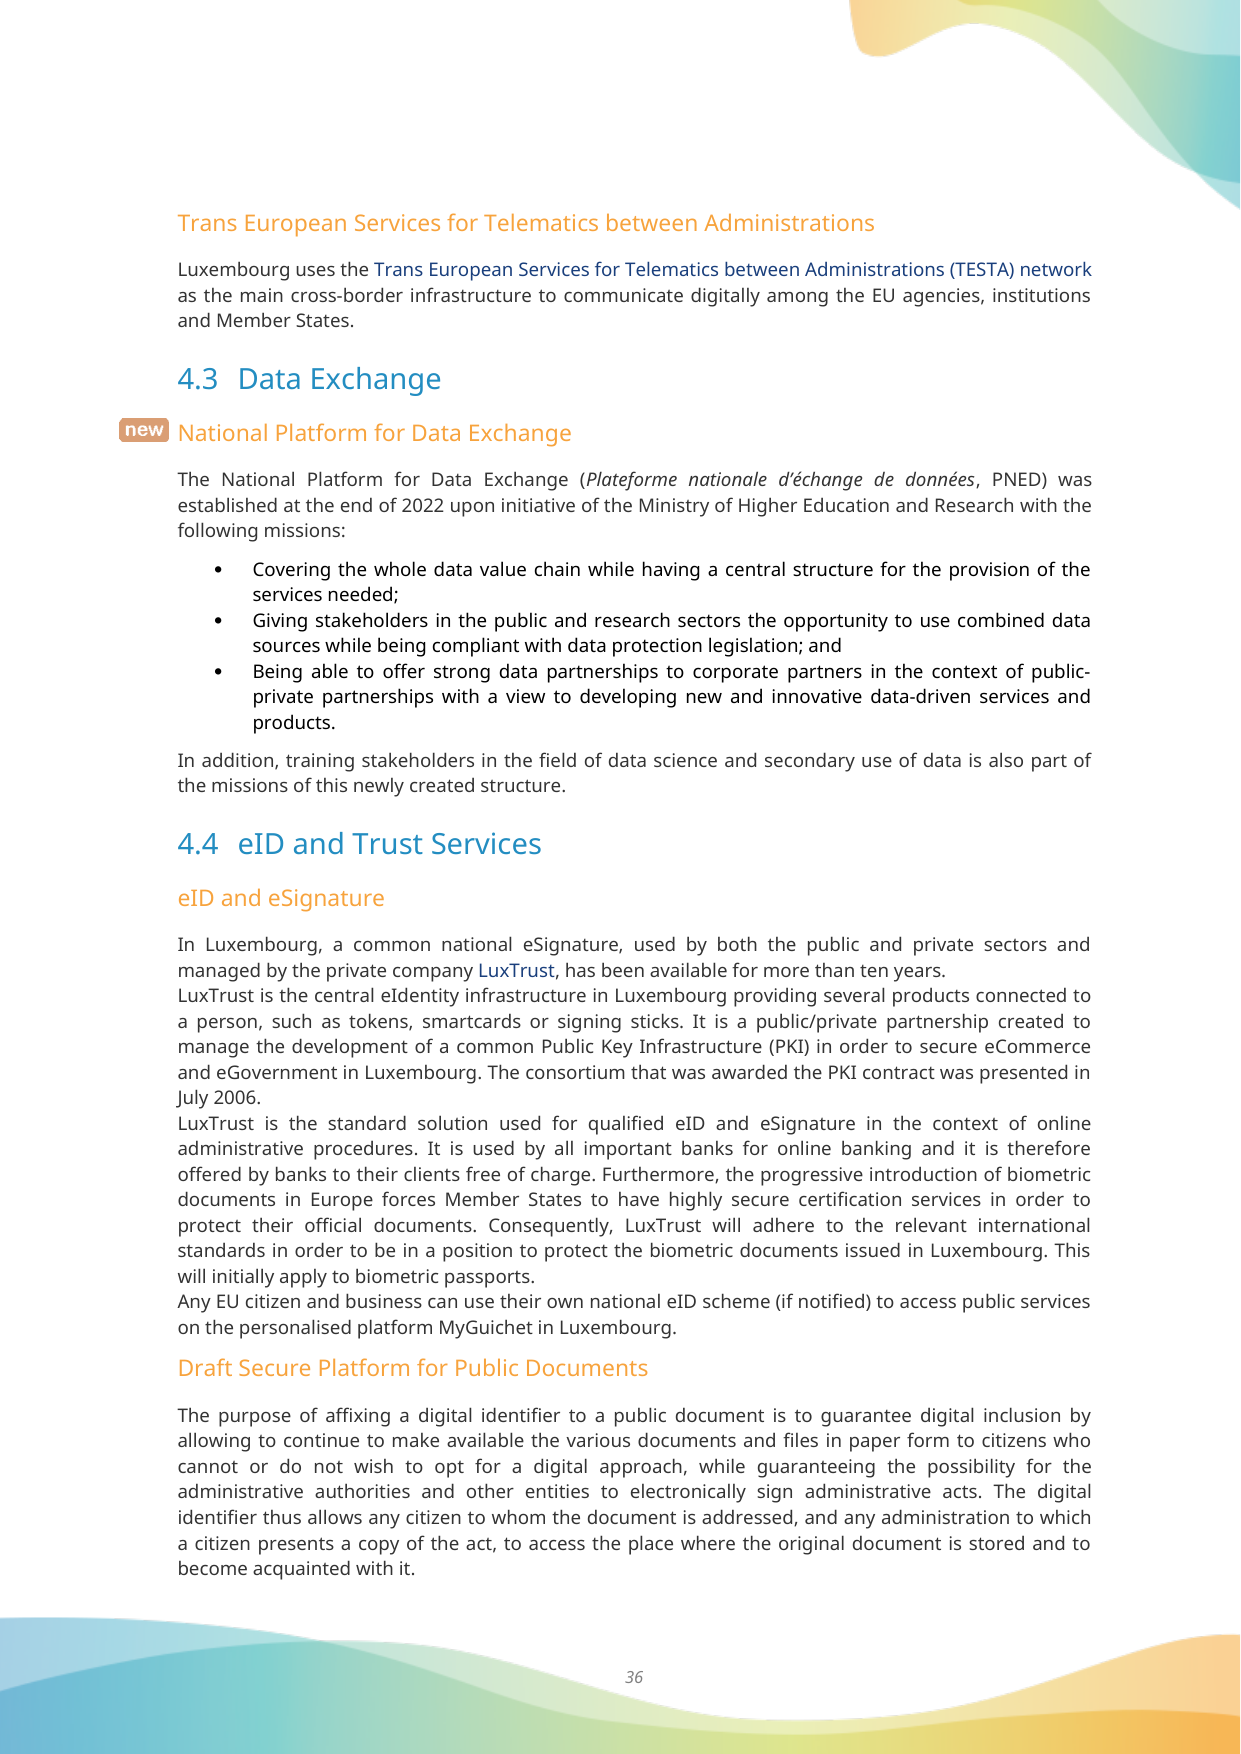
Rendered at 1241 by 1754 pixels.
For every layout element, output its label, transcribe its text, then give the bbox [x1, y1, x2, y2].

text LuxTrust is the standard solution used for qualified eID and eSignature in the context of online administrative procedures. It is used by all important banks for online banking and it is therefore offered by banks to their clients free of charge. Furthermore, the progressive introduction of biometric documents in Europe forces Member States to have highly secure certification services in order to protect their official documents. Consequently, LuxTrust will adhere to the relevant international standards in order to be in a position to protect the biometric documents issued in Luxembourg. This will initially apply to biometric passports. [177, 1110, 1092, 1289]
picture [0, 1613, 1241, 1754]
subtitle Trans European Services for Telematics between Administrations [177, 207, 1092, 238]
subtitle eID and Trust Services [177, 823, 1092, 863]
subtitle eID and eSignature [177, 881, 1092, 913]
text In Luxembourg, a common national eSignature, used by both the public and private sectors and managed by the private company LuxTrust, has been available for more than ten years. [177, 931, 1092, 982]
text In addition, training stakeholders in the field of data science and secondary use of data is also part of the missions of this newly created structure. [177, 747, 1092, 798]
text The National Platform for Data Exchange (Plateforme nationale d’échange de données, PNED) was established at the end of 2022 upon initiative of the Ministry of Higher Education and Research with the following missions: [177, 467, 1092, 543]
subtitle Draft Secure Platform for Public Documents [177, 1352, 1092, 1383]
list Being able to offer strong data partnerships to corporate partners in the context of public-private partnerships with a view to developing new and innovative data-driven services and products. [215, 658, 1092, 734]
text Any EU citizen and business can use their own national eID scheme (if notified) to access public services on the personalised platform MyGuichet in Luxembourg. [177, 1289, 1092, 1340]
subtitle National Platform for Data Exchange [177, 417, 1092, 448]
text LuxTrust is the central eIdentity infrastructure in Luxembourg providing several products connected to a person, such as tokens, smartcards or signing sticks. It is a public/private partnership created to manage the development of a common Public Key Infrastructure (PKI) in order to secure eCommerce and eGovernment in Luxembourg. The consortium that was awarded the PKI contract was presented in July 2006. [177, 982, 1092, 1110]
picture [325, 0, 1241, 213]
text The purpose of affixing a digital identifier to a public document is to guarantee digital inclusion by allowing to continue to make available the various documents and files in paper form to citizens who cannot or do not wish to opt for a digital approach, while guaranteeing the possibility for the administrative authorities and other entities to electronically sign administrative acts. The digital identifier thus allows any citizen to whom the document is addressed, and any administration to which a citizen presents a copy of the act, to access the place where the original document is stored and to become acquainted with it. [177, 1402, 1092, 1581]
list Giving stakeholders in the public and research sectors the opportunity to use combined data sources while being compliant with data protection legislation; and [215, 607, 1092, 658]
list Covering the whole data value chain while having a central structure for the provision of the services needed; [215, 556, 1092, 607]
text Luxembourg uses the Trans European Services for Telematics between Administrations (TESTA) network as the main cross-border infrastructure to communicate digitally among the EU agencies, institutions and Member States. [177, 257, 1092, 333]
subtitle Data Exchange [177, 358, 1092, 398]
